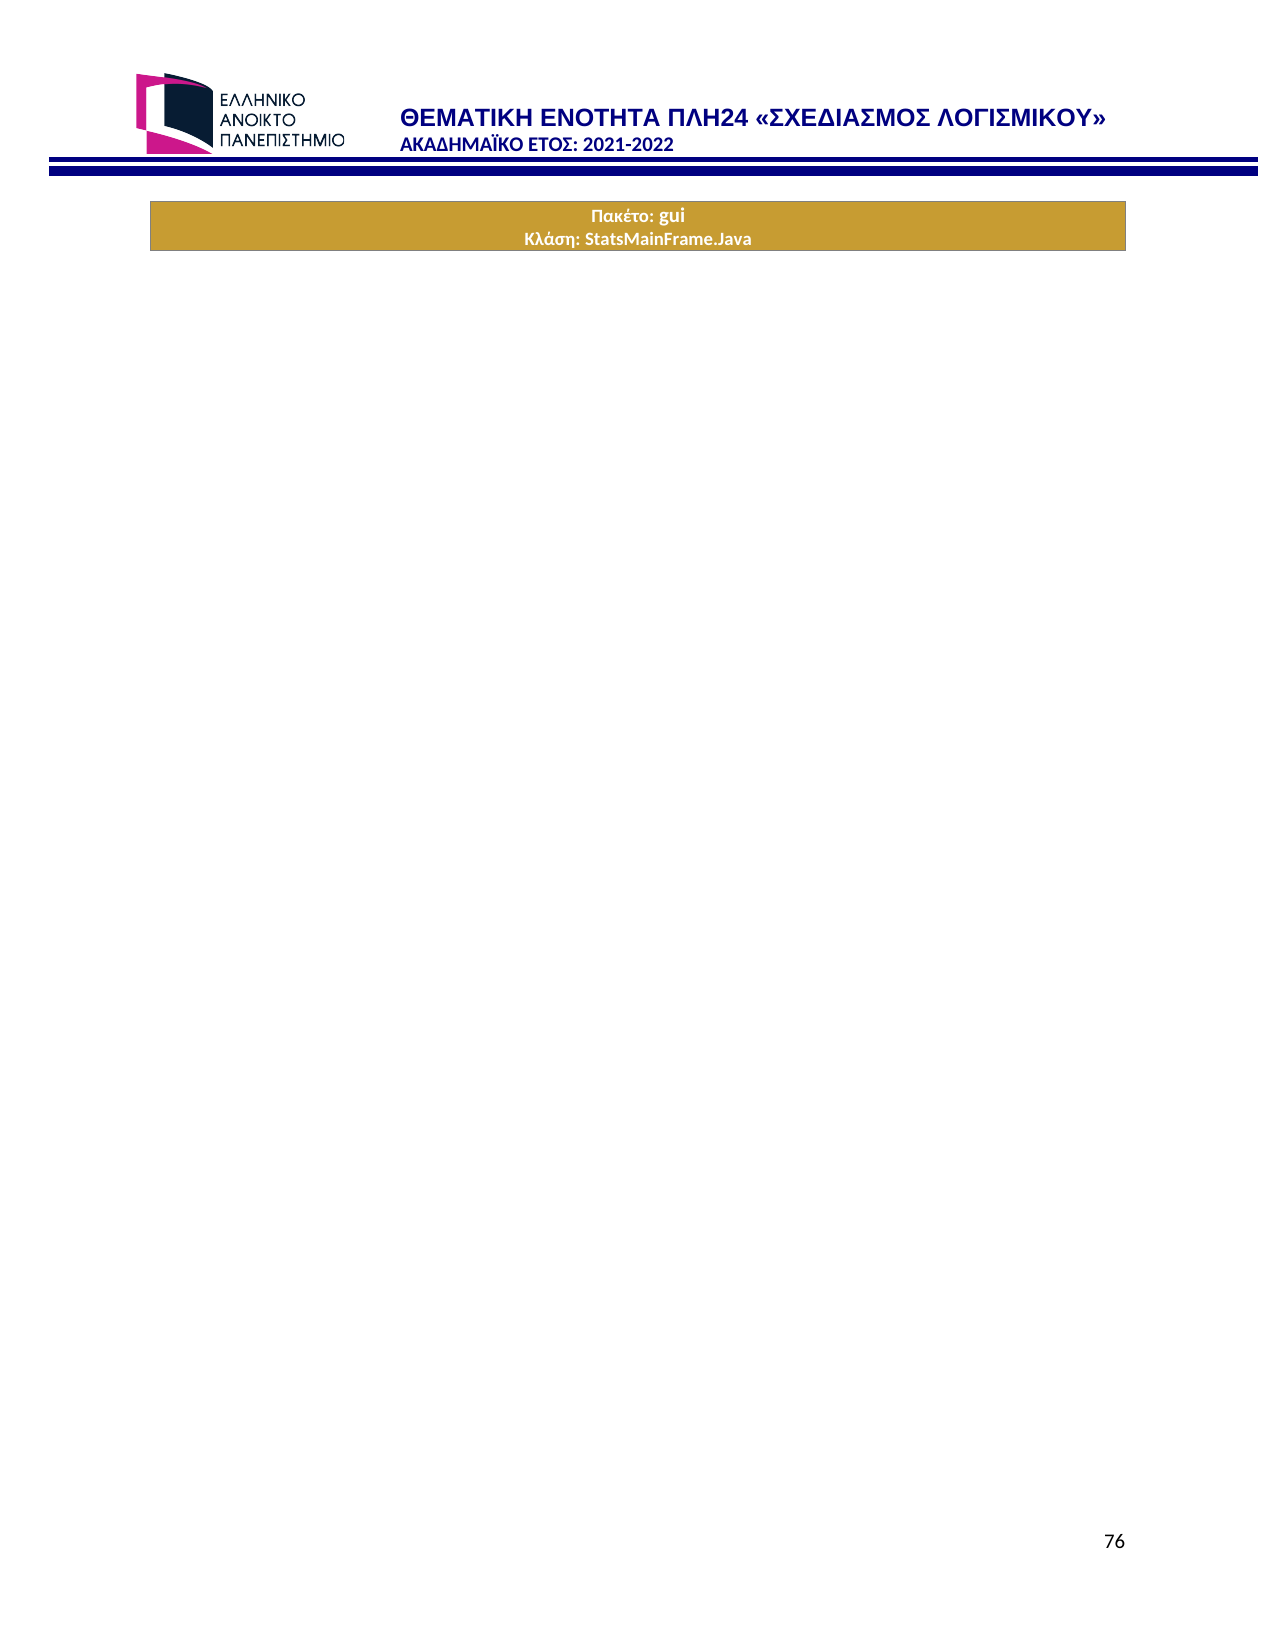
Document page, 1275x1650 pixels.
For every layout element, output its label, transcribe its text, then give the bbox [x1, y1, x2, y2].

table_header Πακέτο: gui Κλάση: StatsMainFrame.Java [151, 202, 1125, 250]
picture [136, 73, 345, 154]
